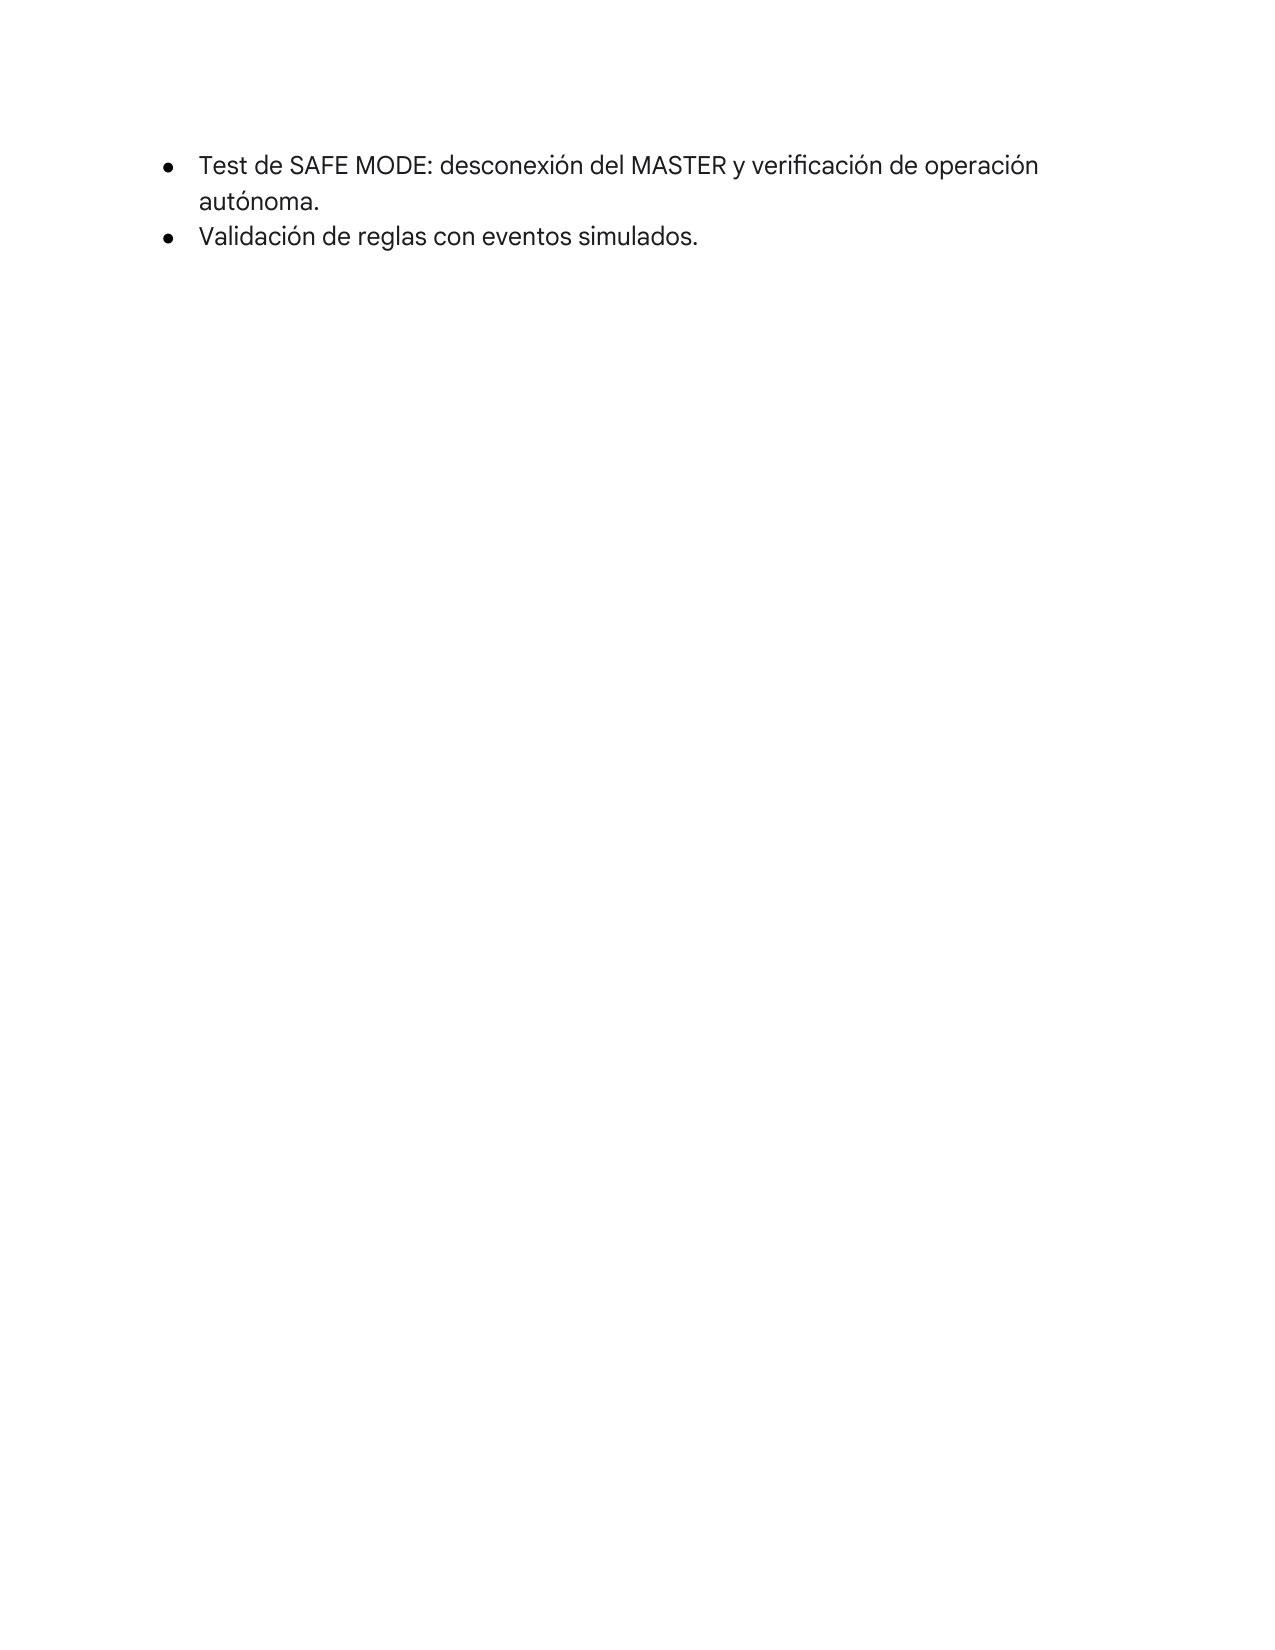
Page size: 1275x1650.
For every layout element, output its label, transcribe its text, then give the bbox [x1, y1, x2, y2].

list Test de SAFE MODE: desconexión del MASTER y verificación de operación autónoma. [161, 150, 1125, 217]
list Validación de reglas con eventos simulados. [161, 221, 1125, 253]
